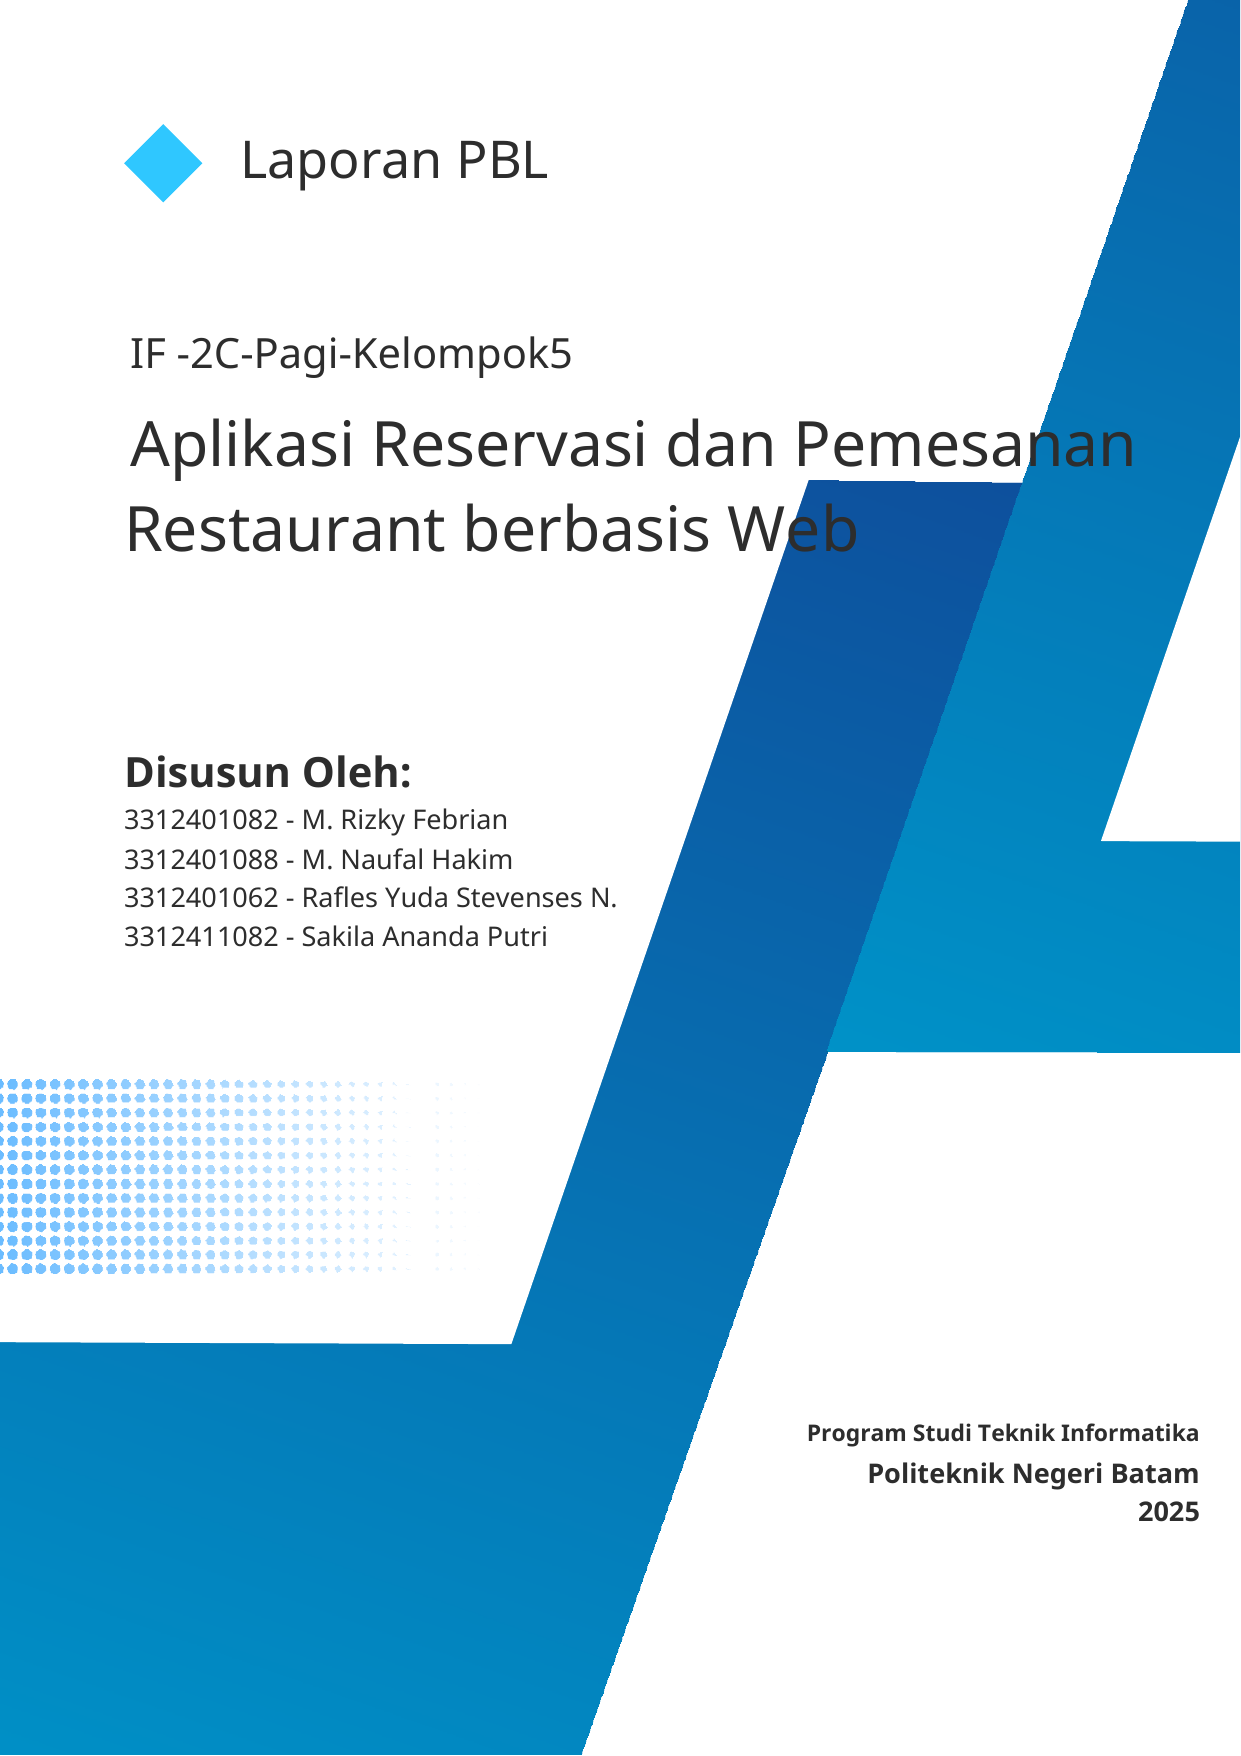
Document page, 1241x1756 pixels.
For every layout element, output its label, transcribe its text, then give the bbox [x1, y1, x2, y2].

text 3312401062 - Rafles Yuda Stevenses N. [124, 879, 649, 916]
text Program Studi Teknik Informatika [118, 1417, 1200, 1448]
text 3312401082 - M. Rizky Febrian [124, 801, 640, 837]
picture [719, 570, 990, 743]
text Disusun Oleh: [124, 743, 1211, 799]
title Aplikasi Reservasi dan Pemesanan Restaurant berbasis Web [124, 399, 1211, 570]
text Politeknik Negeri Batam [118, 1454, 1200, 1491]
text 3312411082 - Sakila Ananda Putri [124, 917, 649, 954]
text Laporan PBL [240, 123, 1211, 194]
text 3312401088 - M. Naufal Hakim [124, 840, 640, 877]
picture [512, 799, 1241, 1755]
text IF -2C-Pagi-Kelompok5 [130, 324, 1211, 381]
picture [0, 0, 480, 1274]
text 2025 [118, 1492, 1200, 1529]
picture [837, 0, 1241, 511]
